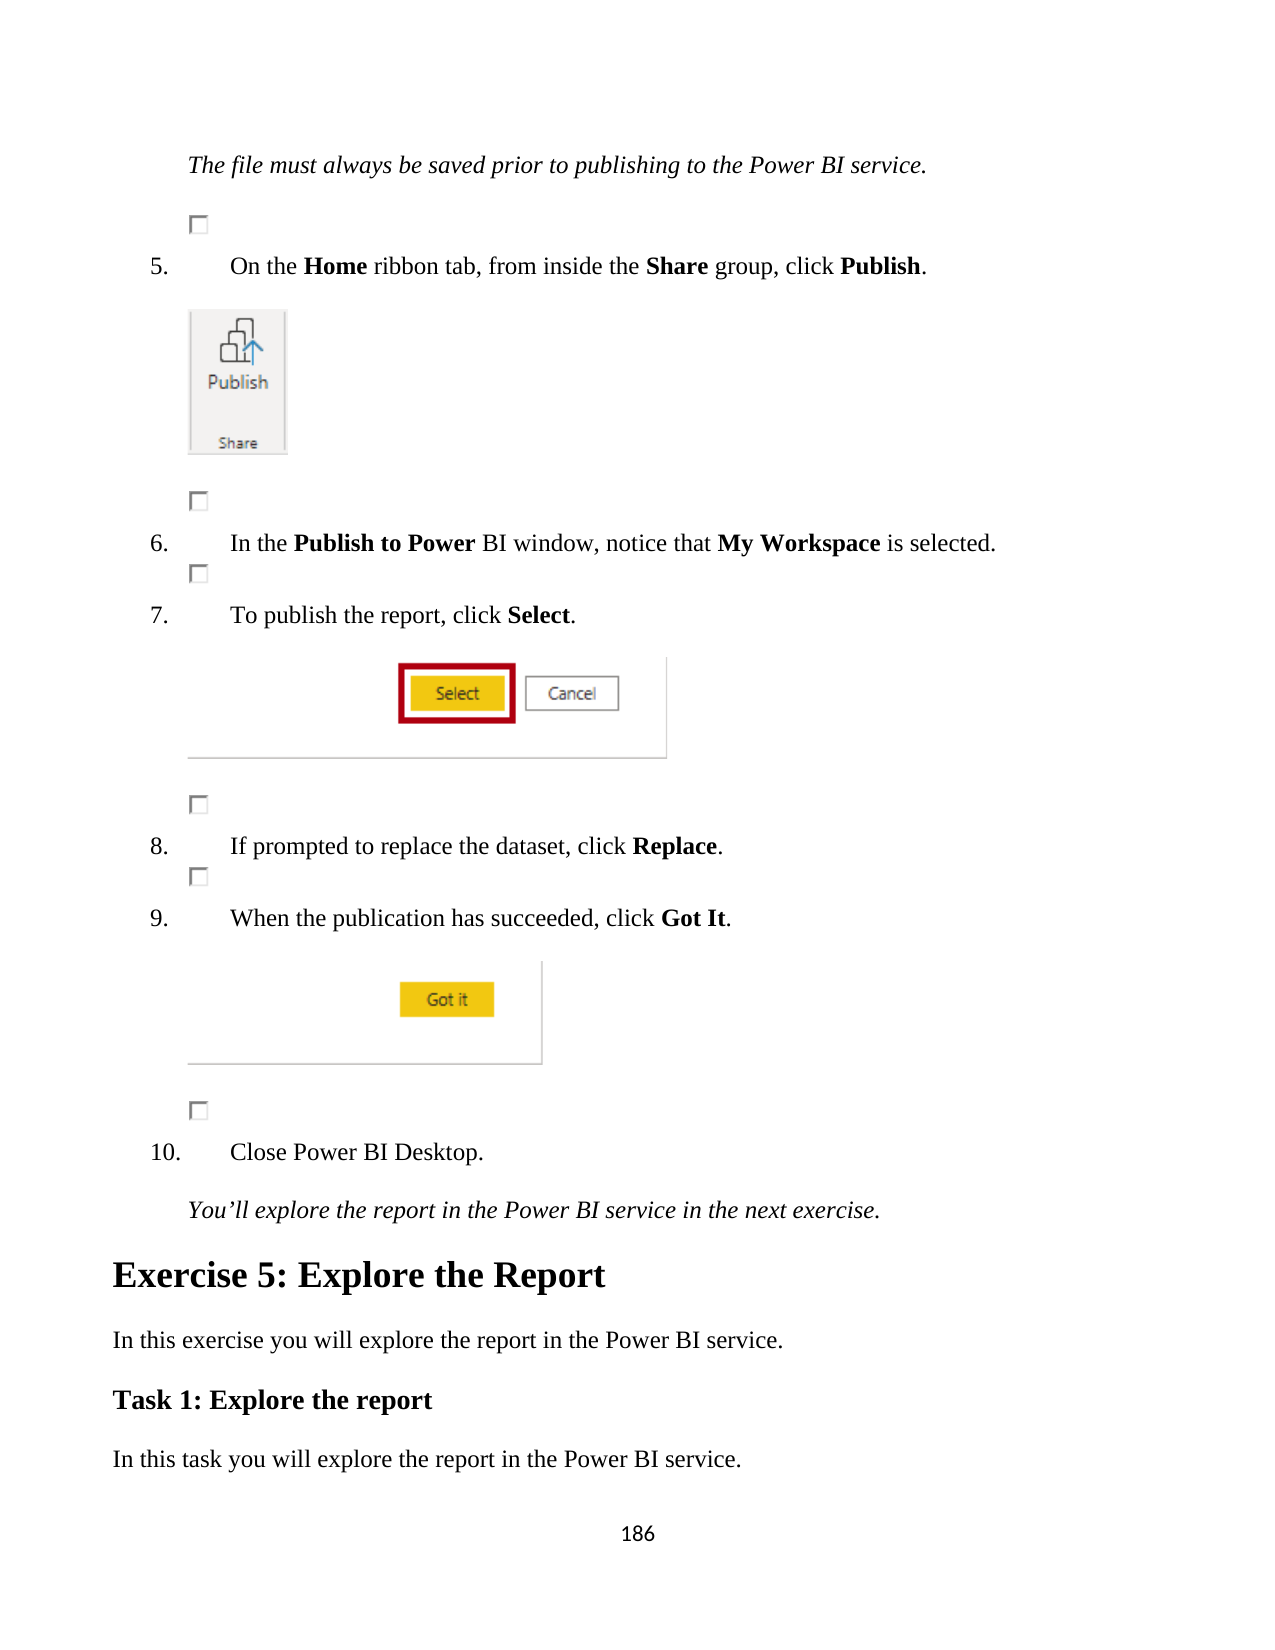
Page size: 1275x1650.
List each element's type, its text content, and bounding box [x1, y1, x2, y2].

text Exercise 5: Explore the Report [112, 1253, 1162, 1296]
picture [187, 961, 543, 1065]
text You’ll explore the report in the Power BI service in the next exercise. [187, 1195, 1162, 1223]
picture [187, 309, 288, 455]
list In the Publish to Power BI window, notice that My Workspace is selected. [150, 484, 1162, 556]
list On the Home ribbon tab, from inside the Share group, click Publish. [150, 208, 1162, 280]
list Close Power BI Desktop. [150, 1093, 1162, 1166]
text In this task you will explore the report in the Power BI service. [112, 1444, 1162, 1473]
list If prompted to replace the dataset, click Replace. [150, 787, 1162, 859]
text The file must always be saved prior to publishing to the Power BI service. [187, 150, 1162, 179]
text In this exercise you will explore the report in the Power BI service. [112, 1325, 1162, 1354]
picture [187, 657, 668, 759]
list To publish the report, click Select. [150, 556, 1162, 628]
list When the publication has succeeded, click Got It. [150, 859, 1162, 932]
text Task 1: Explore the report [112, 1383, 1162, 1415]
